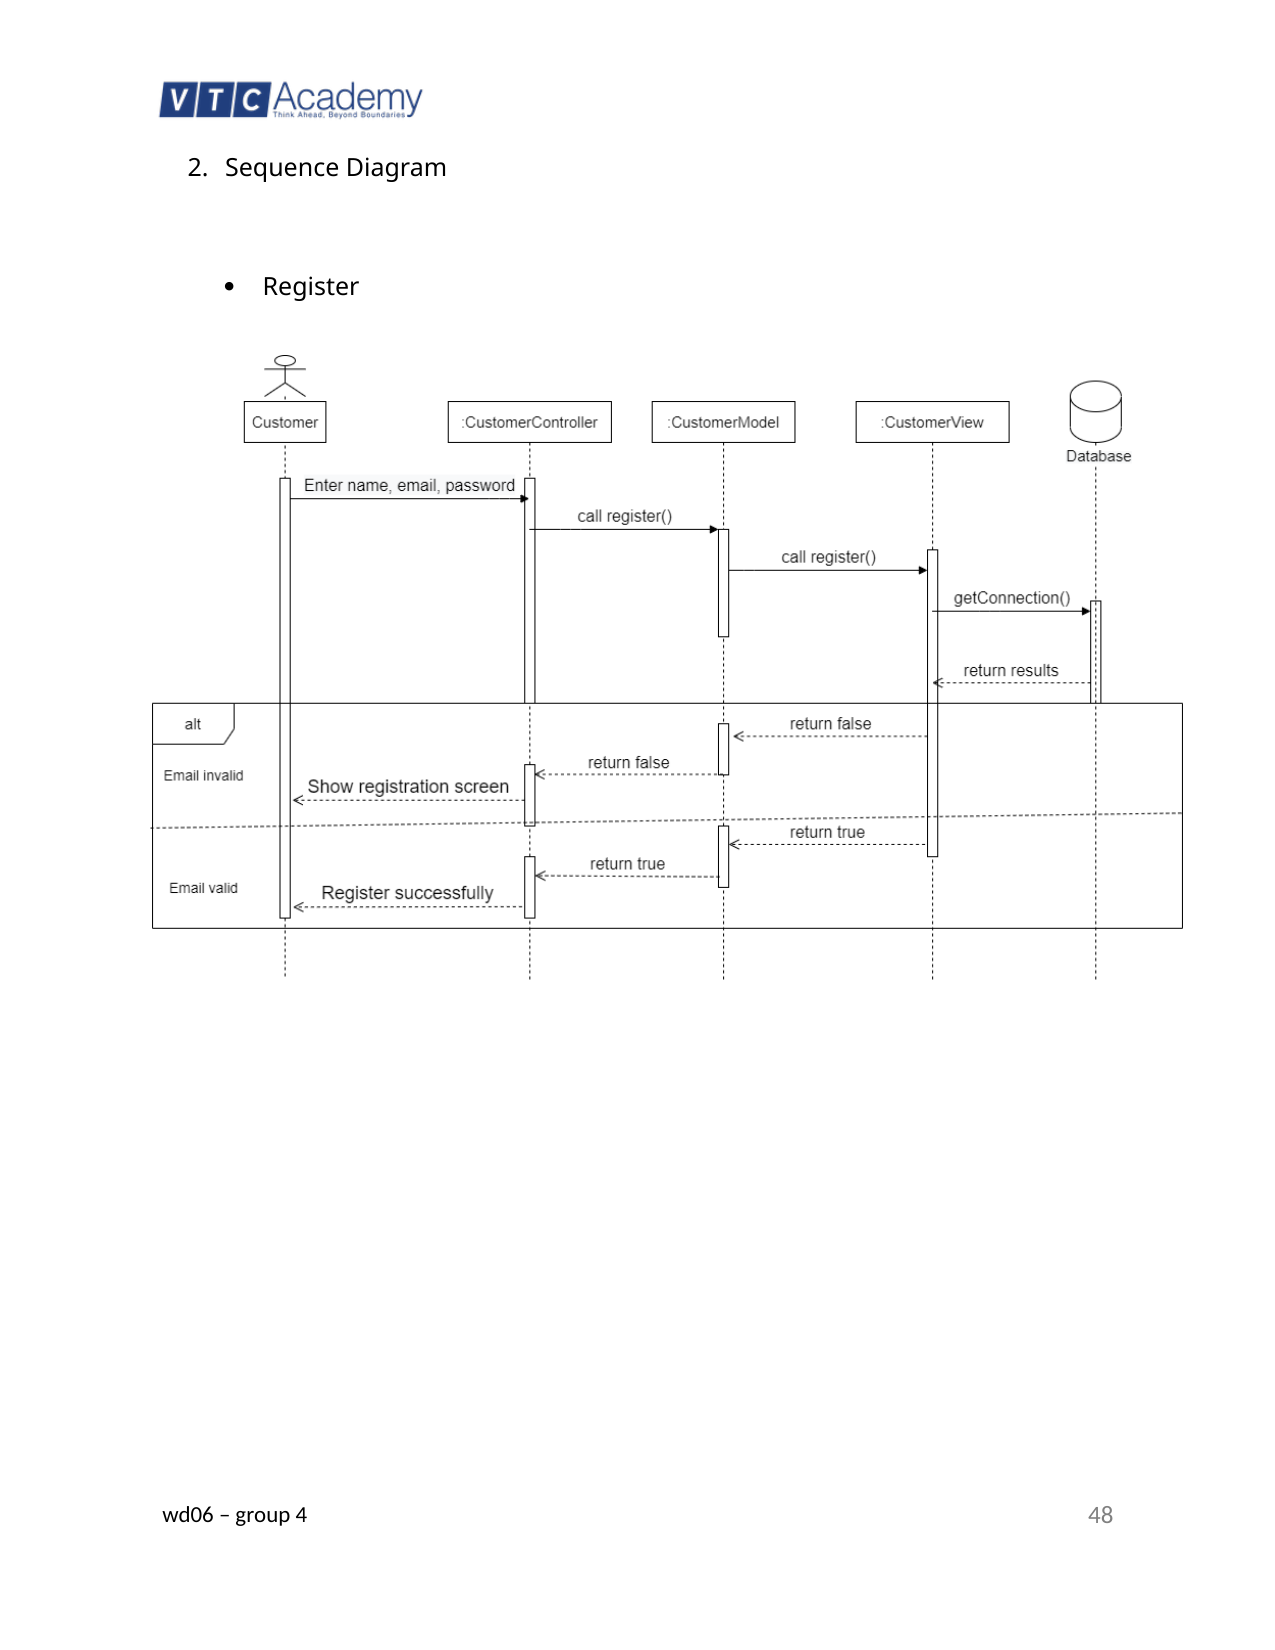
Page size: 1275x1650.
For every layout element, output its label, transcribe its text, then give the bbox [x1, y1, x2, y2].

picture [150, 355, 1184, 981]
list Register [225, 268, 1125, 302]
list Sequence Diagram [187, 150, 1125, 184]
picture [150, 75, 432, 127]
